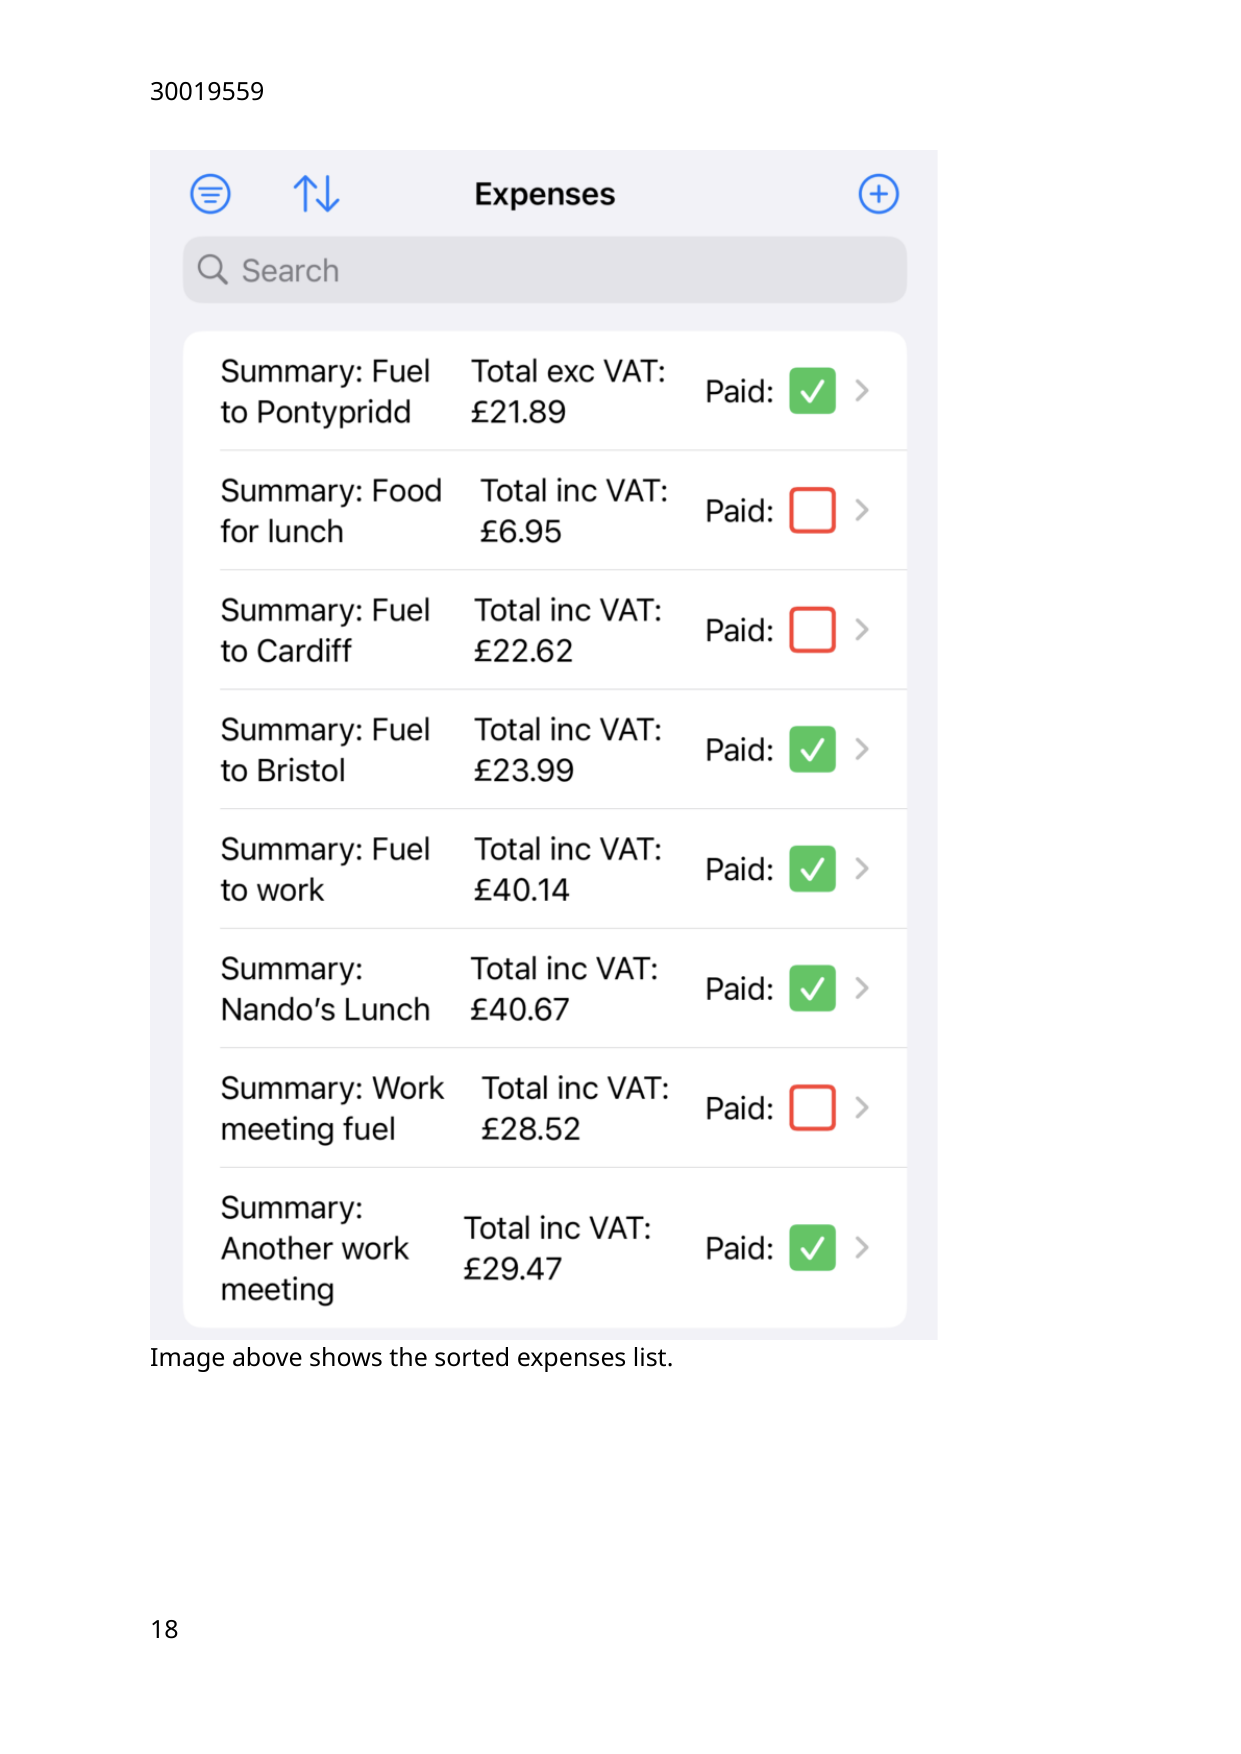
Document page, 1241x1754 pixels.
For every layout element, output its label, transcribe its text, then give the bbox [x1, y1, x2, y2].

picture [150, 150, 938, 1340]
text Image above shows the sorted expenses list. [150, 1339, 1090, 1374]
